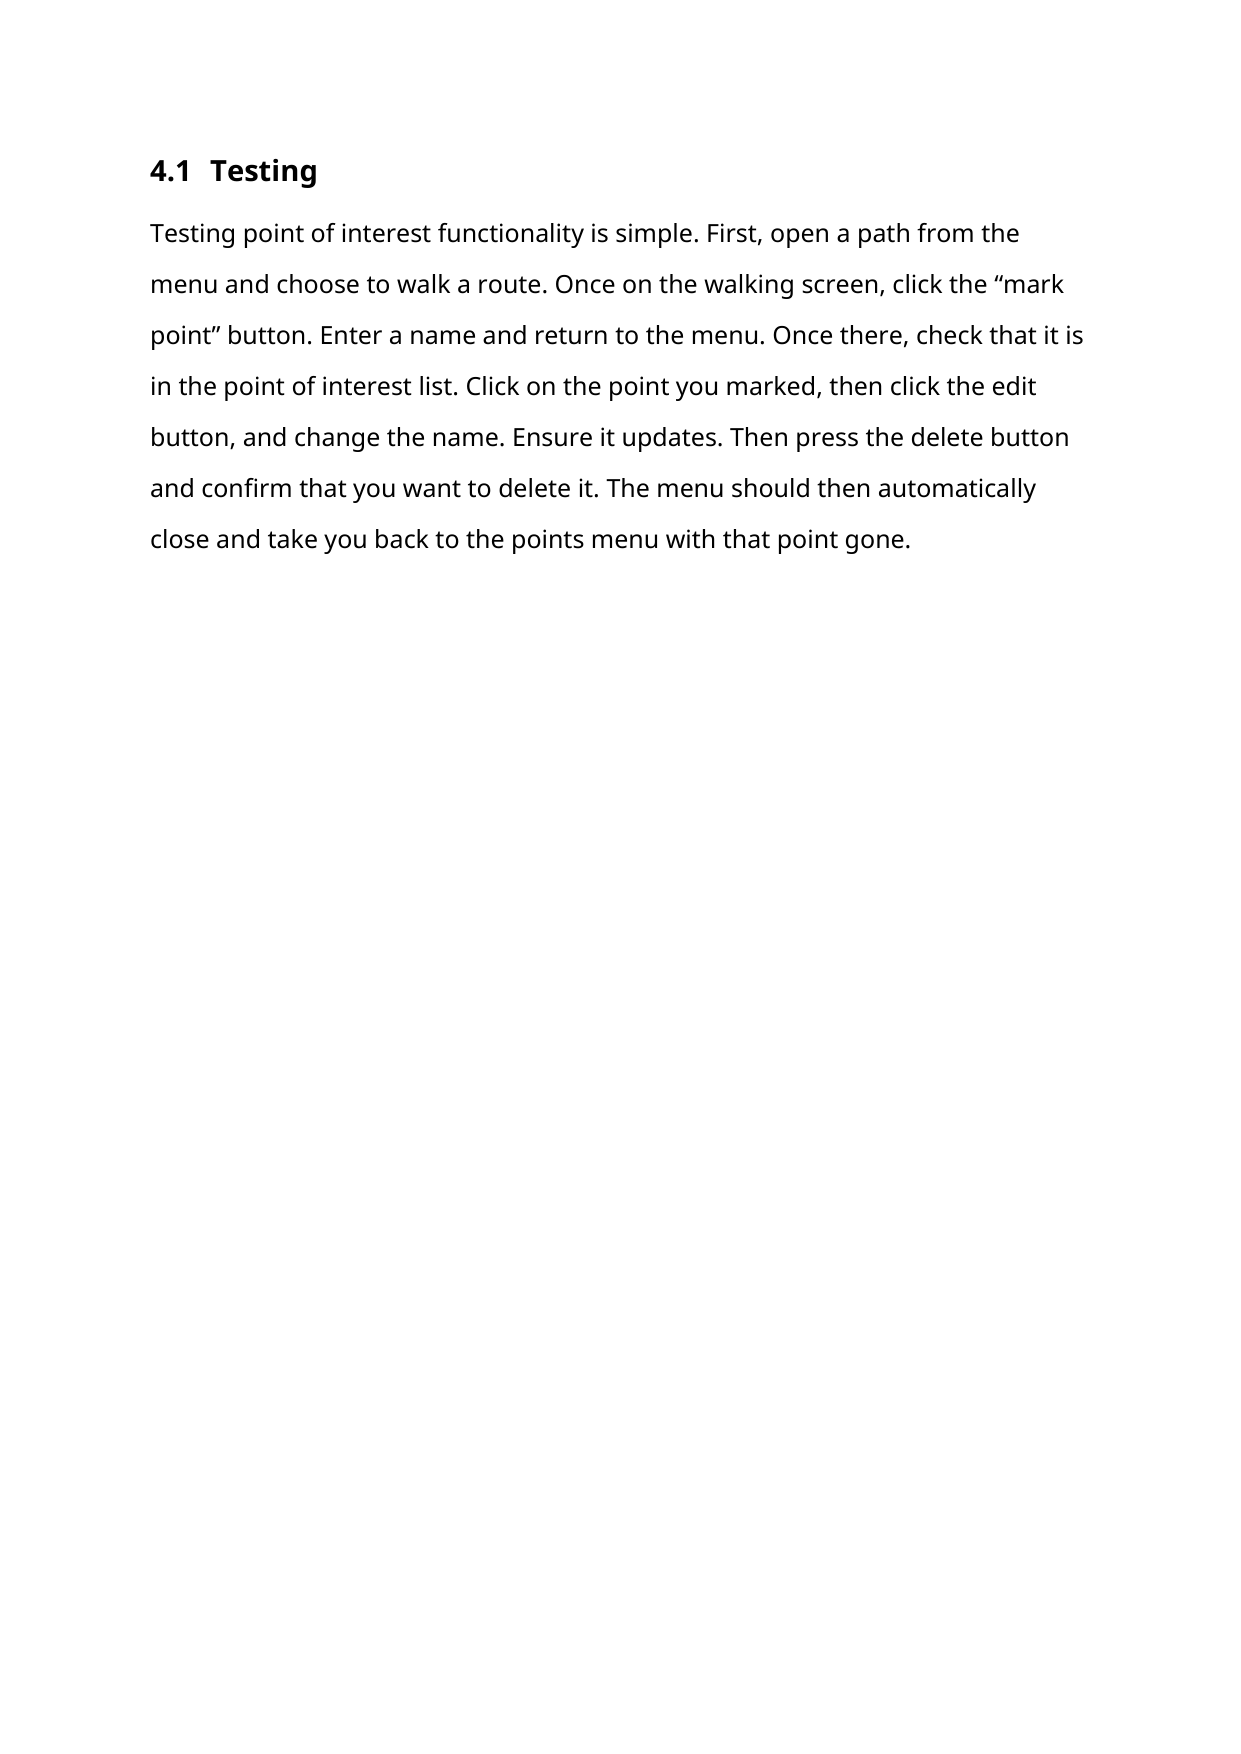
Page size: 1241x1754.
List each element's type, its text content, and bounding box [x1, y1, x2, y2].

text Testing point of interest functionality is simple. First, open a path from the menu and choose to walk a route. Once on the walking screen, click the “mark point” button. Enter a name and return to the menu. Once there, check that it is in the point of interest list. Click on the point you marked, then click the edit button, and change the name. Ensure it updates. Then press the delete button and confirm that you want to delete it. The menu should then automatically close and take you back to the points menu with that point gone. [150, 216, 1090, 556]
subtitle Testing [150, 150, 1090, 190]
